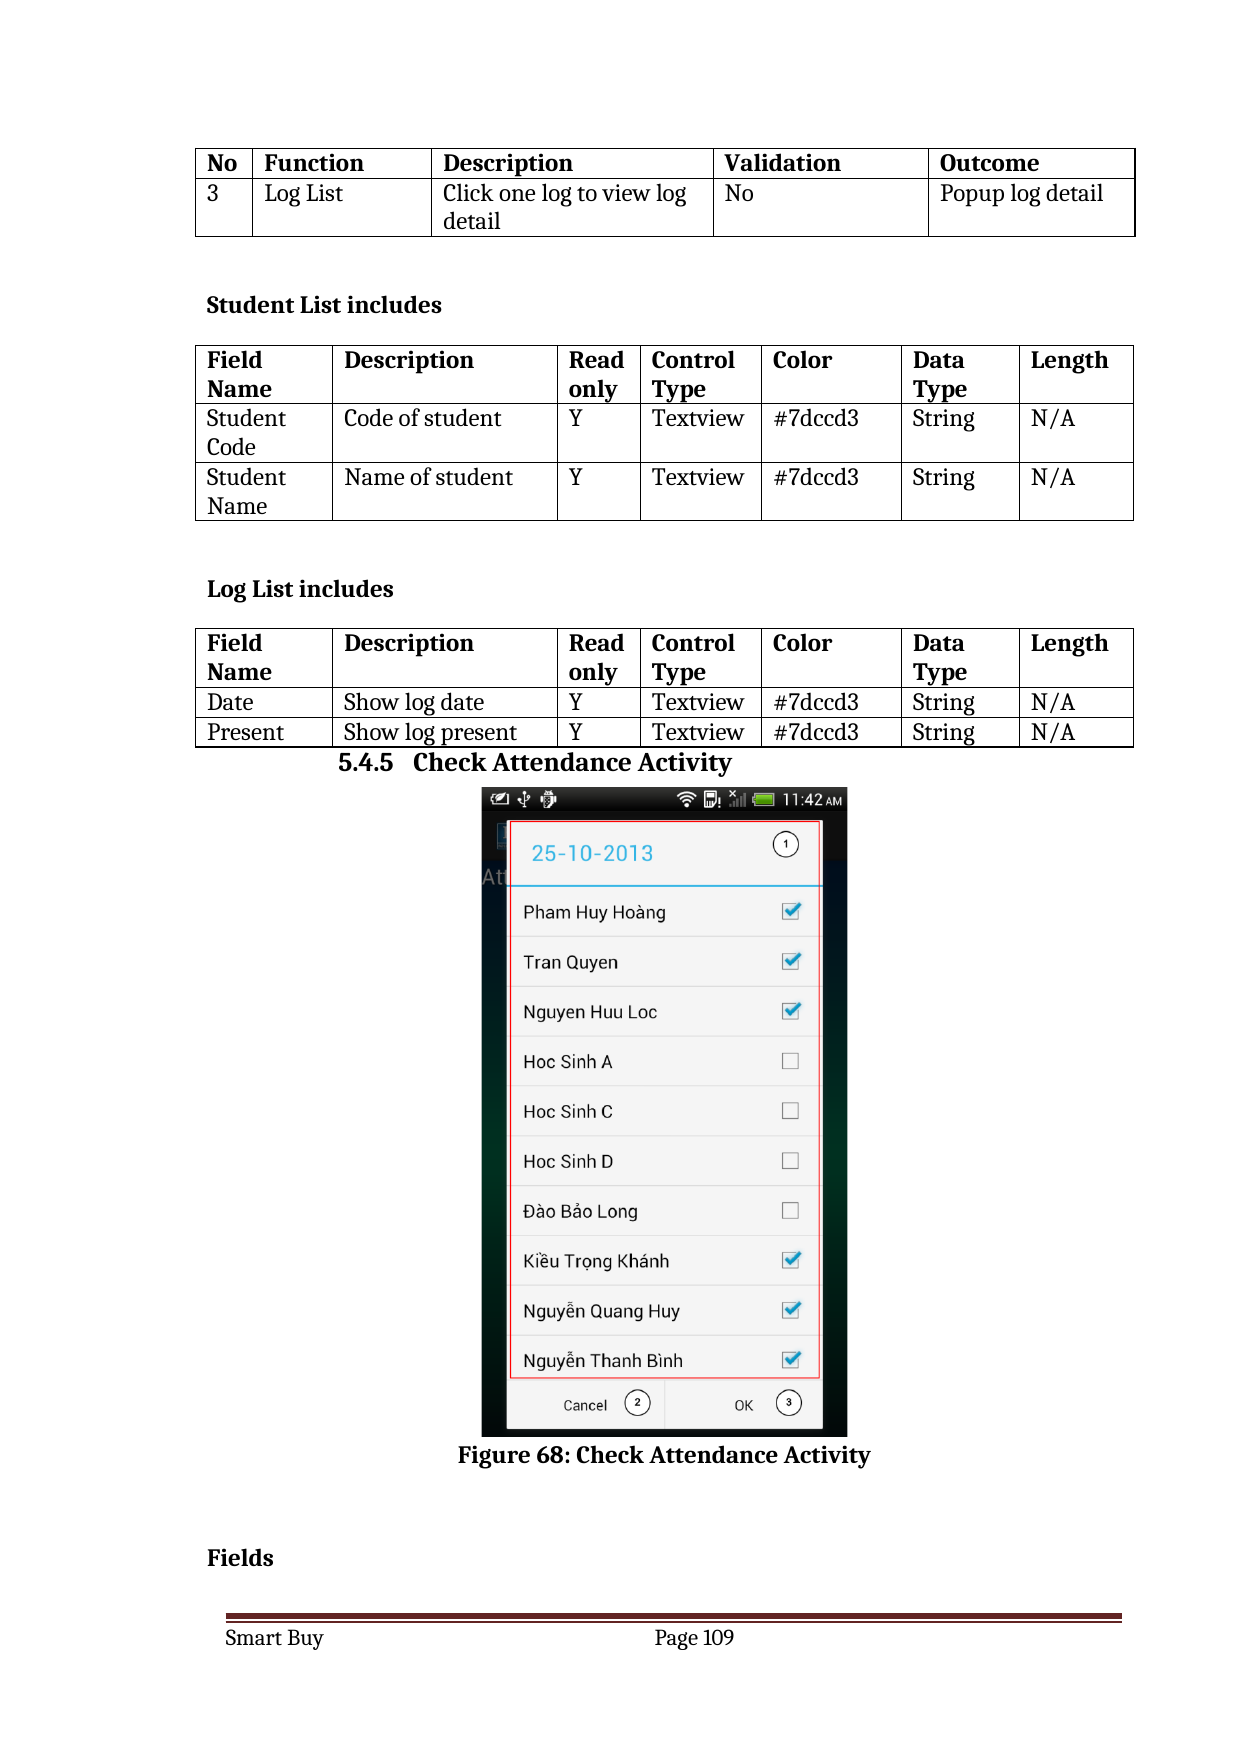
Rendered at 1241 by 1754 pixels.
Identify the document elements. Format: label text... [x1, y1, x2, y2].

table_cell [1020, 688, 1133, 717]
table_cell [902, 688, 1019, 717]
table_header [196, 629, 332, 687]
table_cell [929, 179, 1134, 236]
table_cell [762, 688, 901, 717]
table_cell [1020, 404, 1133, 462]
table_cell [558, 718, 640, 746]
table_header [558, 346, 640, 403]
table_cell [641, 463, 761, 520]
subtitle Check Attendance Activity [338, 748, 1122, 779]
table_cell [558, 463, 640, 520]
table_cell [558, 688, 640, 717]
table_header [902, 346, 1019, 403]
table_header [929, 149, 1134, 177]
text Figure 68: Check Attendance Activity [207, 1441, 1122, 1470]
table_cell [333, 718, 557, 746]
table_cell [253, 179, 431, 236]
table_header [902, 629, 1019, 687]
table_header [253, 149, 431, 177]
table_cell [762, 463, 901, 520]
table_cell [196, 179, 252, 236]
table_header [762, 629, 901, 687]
text Log List includes [207, 574, 1122, 603]
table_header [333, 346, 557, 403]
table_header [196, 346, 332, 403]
text Student List includes [207, 291, 1122, 320]
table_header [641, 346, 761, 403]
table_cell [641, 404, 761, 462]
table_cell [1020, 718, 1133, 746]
picture [481, 787, 848, 1437]
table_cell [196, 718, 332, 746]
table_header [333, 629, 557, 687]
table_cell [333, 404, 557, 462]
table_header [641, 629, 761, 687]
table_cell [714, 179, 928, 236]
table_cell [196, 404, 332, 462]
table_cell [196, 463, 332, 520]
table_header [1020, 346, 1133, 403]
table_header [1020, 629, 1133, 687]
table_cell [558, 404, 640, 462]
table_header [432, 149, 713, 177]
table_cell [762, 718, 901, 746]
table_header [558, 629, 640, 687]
text Fields [207, 1544, 1122, 1572]
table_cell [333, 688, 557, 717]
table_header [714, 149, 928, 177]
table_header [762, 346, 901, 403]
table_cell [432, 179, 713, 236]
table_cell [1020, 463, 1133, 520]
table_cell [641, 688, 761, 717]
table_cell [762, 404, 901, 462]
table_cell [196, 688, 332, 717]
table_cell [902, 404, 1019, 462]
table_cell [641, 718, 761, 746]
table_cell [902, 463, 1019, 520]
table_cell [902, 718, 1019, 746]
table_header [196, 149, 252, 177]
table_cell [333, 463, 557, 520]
